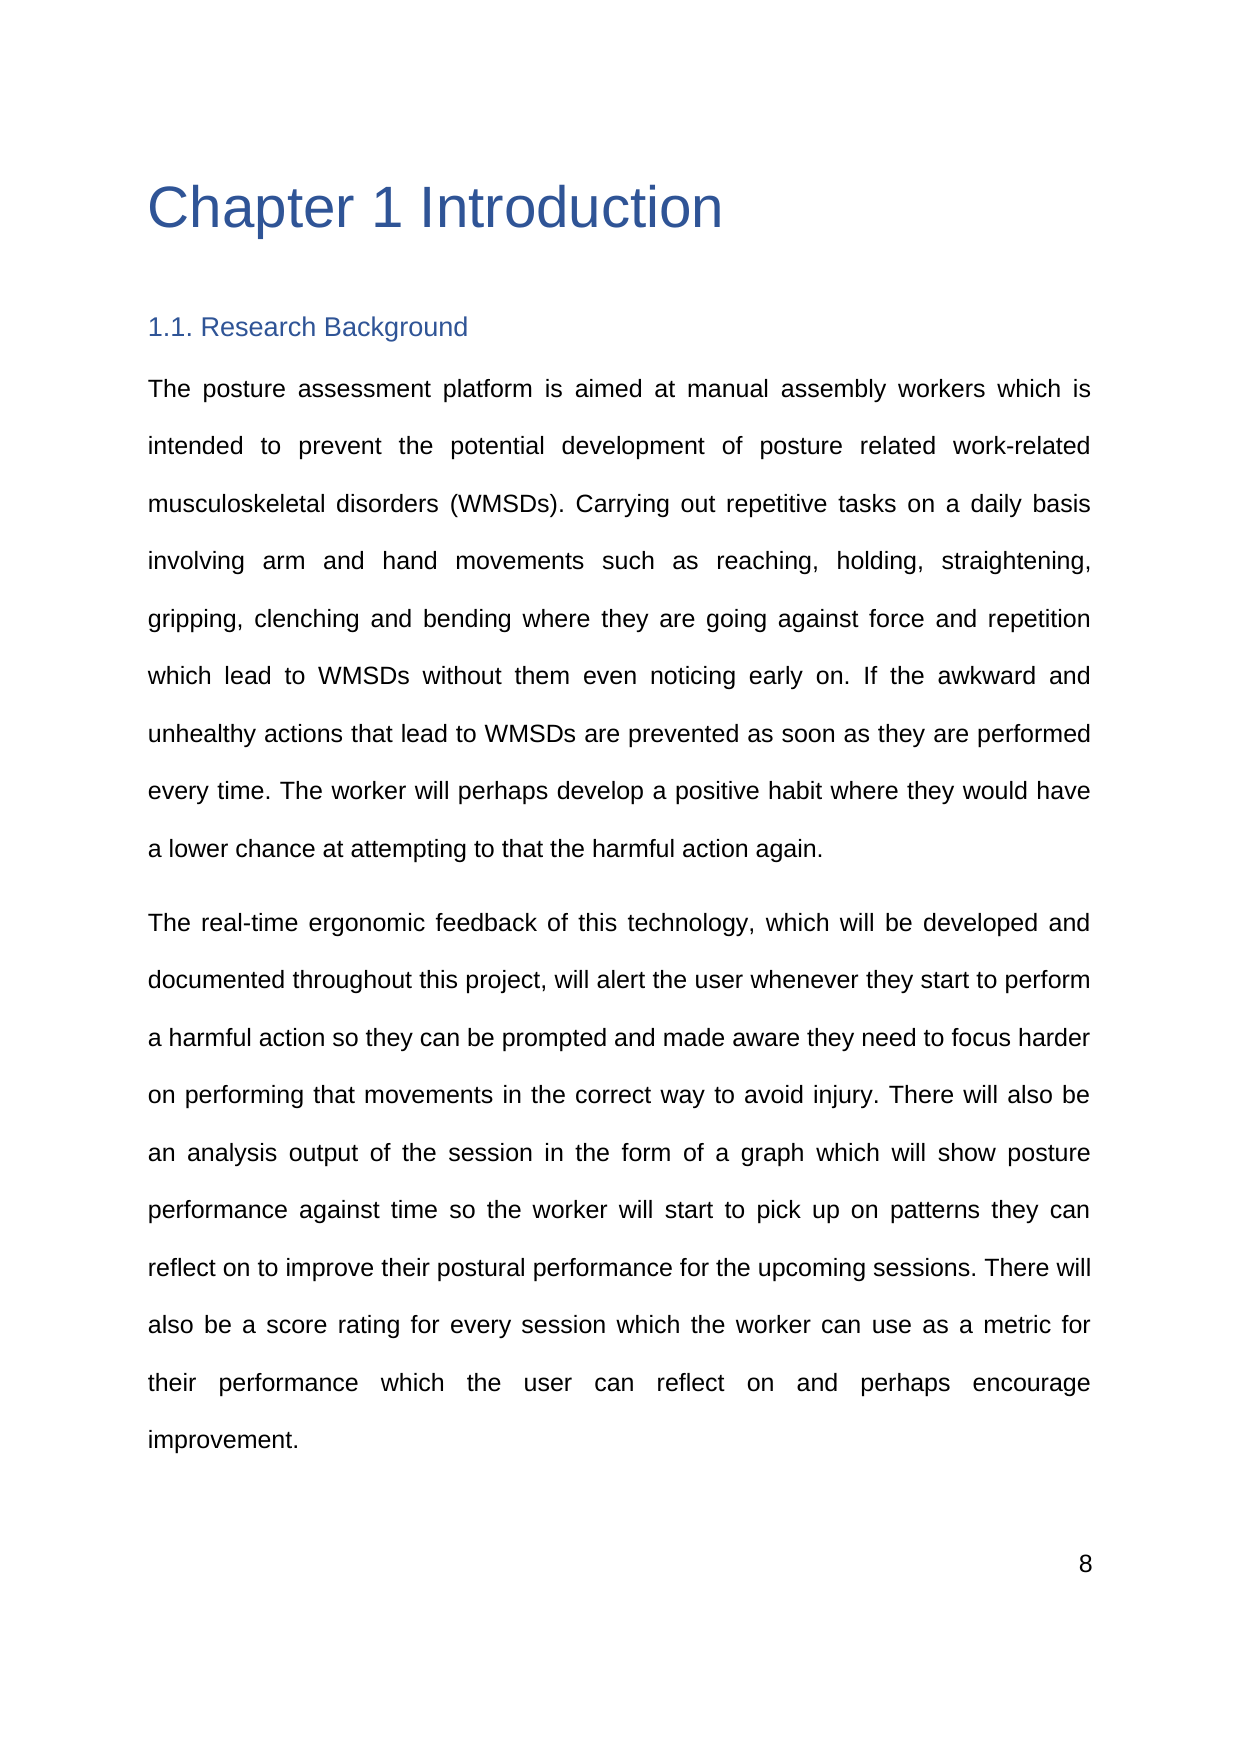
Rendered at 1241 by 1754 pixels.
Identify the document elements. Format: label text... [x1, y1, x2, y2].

text The real-time ergonomic feedback of this technology, which will be developed and documented throughout this project, will alert the user whenever they start to perform a harmful action so they can be prompted and made aware they need to focus harder on performing that movements in the correct way to avoid injury. There will also be an analysis output of the session in the form of a graph which will show posture performance against time so the worker will start to pick up on patterns they can reflect on to improve their postural performance for the upcoming sessions. There will also be a score rating for every session which the worker can use as a metric for their performance which the user can reflect on and perhaps encourage improvement. [148, 908, 1092, 1454]
text The posture assessment platform is aimed at manual assembly workers which is intended to prevent the potential development of posture related work-related musculoskeletal disorders (WMSDs). Carrying out repetitive tasks on a daily basis involving arm and hand movements such as reaching, holding, straightening, gripping, clenching and bending where they are going against force and repetition which lead to WMSDs without them even noticing early on. If the awkward and unhealthy actions that lead to WMSDs are prevented as soon as they are performed every time. The worker will perhaps develop a positive habit where they would have a lower chance at attempting to that the harmful action again. [148, 373, 1092, 862]
subtitle 1.1. Research Background [148, 311, 1092, 342]
subtitle Chapter 1 Introduction [148, 173, 1092, 240]
